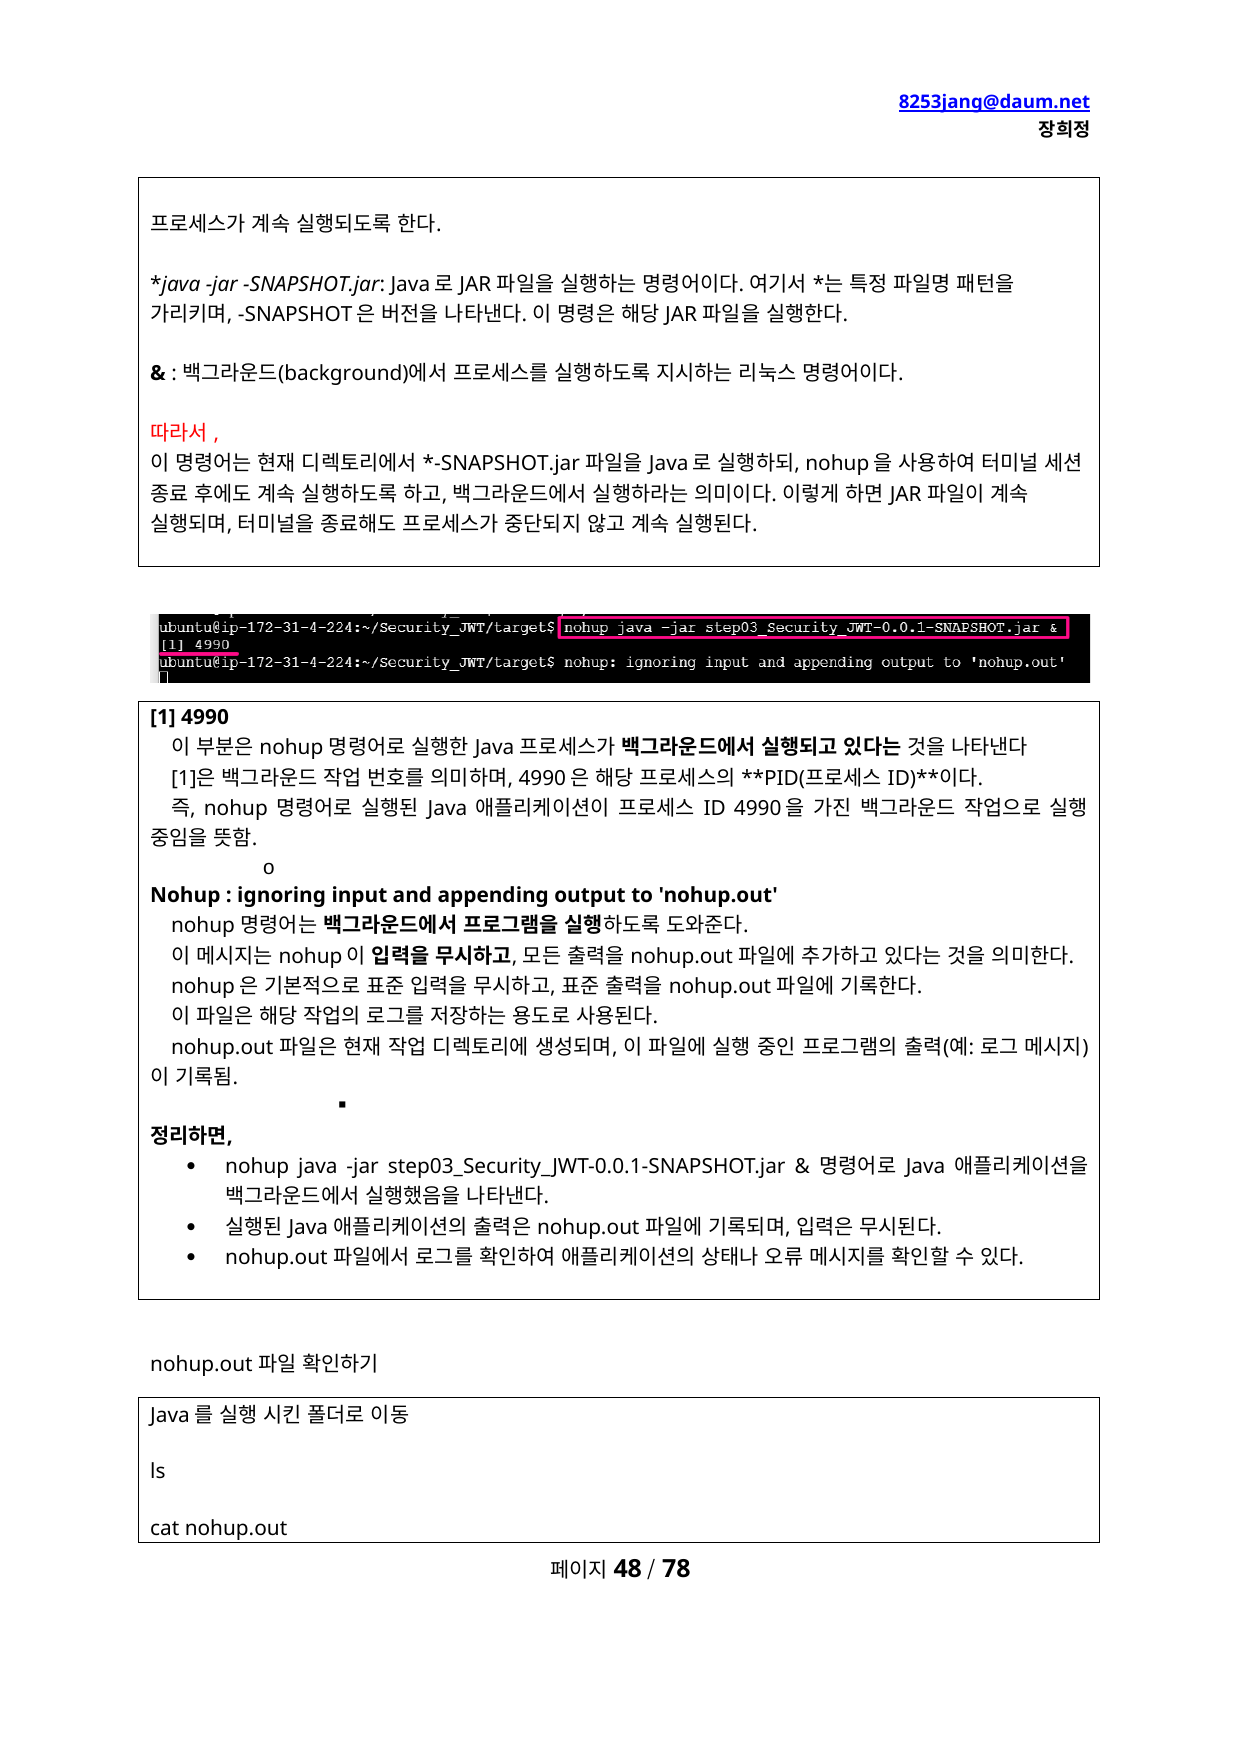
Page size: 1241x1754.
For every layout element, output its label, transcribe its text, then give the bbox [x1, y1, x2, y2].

picture [150, 614, 1091, 683]
table_header [1] 4990 이 부분은 nohup 명령어로 실행한 Java 프로세스가 백그라운드에서 실행되고 있다는 것을 나타낸다 [1]은 백그라운드 작업 번호를 의미하며, 4990은 해당 프로세스의 **PID(프로세스 ID)**이다. 즉, nohup 명령어로 실행된 Java 애플리케이션이 프로세스 ID 4990을 가진 백그라운드 작업으로 실행 중임을 뜻함. Nohup : ignoring input and appending output to 'nohup.out' nohup 명령어는 백그라운드에서 프로그램을 실행하도록 도와준다. 이 메시지는 nohup이 입력을 무시하고, 모든 출력을 nohup.out 파일에 추가하고 있다는 것을 의미한다. nohup은 기본적으로 표준 입력을 무시하고, 표준 출력을 nohup.out 파일에 기록한다. 이 파일은 해당 작업의 로그를 저장하는 용도로 사용된다. nohup.out 파일은 현재 작업 디렉토리에 생성되며, 이 파일에 실행 중인 프로그램의 출력(예: 로그 메시지)이 기록됨. 정리하면, nohup java -jar step03_Security_JWT-0.0.1-SNAPSHOT.jar & 명령어로 Java 애플리케이션을 백그라운드에서 실행했음을 나타낸다. 실행된 Java 애플리케이션의 출력은 nohup.out 파일에 기록되며, 입력은 무시된다. nohup.out 파일에서 로그를 확인하여 애플리케이션의 상태나 오류 메시지를 확인할 수 있다. [139, 702, 1099, 1299]
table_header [139, 1398, 1099, 1542]
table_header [139, 178, 1099, 566]
text nohup.out 파일 확인하기 [150, 1347, 1090, 1378]
